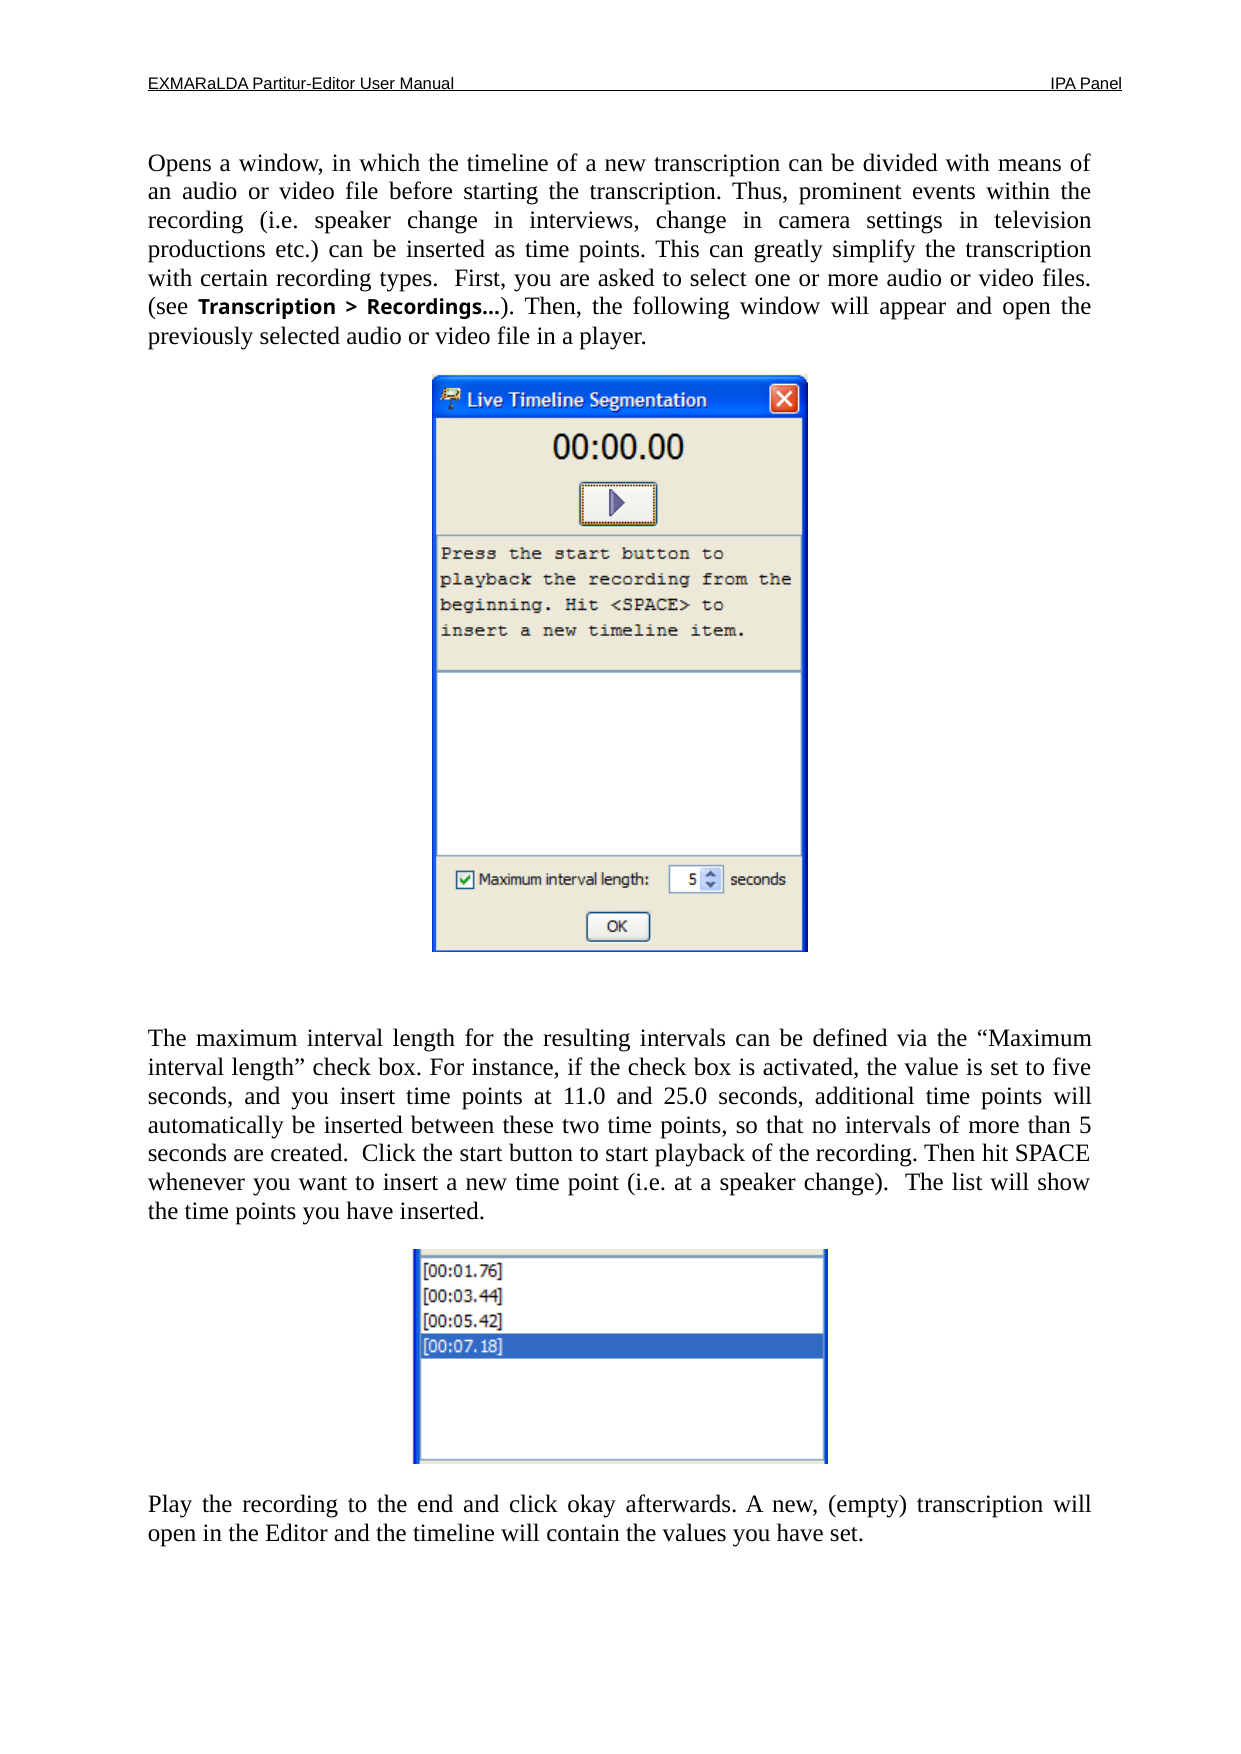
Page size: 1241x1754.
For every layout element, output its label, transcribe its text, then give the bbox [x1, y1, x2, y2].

picture [432, 374, 808, 952]
text The maximum interval length for the resulting intervals can be defined via the “Maximum interval length” check box. For instance, if the check box is activated, the value is set to five seconds, and you insert time points at 11.0 and 25.0 seconds, additional time points will automatically be inserted between these two time points, so that no intervals of more than 5 seconds are created. Click the start button to start playback of the recording. Then hit SPACE whenever you want to insert a new time point (i.e. at a speaker change). The list will show the time points you have inserted. [148, 1023, 1093, 1225]
text Play the recording to the end and click okay afterwards. A new, (empty) transcription will open in the Editor and the timeline will contain the values you have set. [148, 1489, 1093, 1546]
picture [412, 1249, 828, 1464]
text Opens a window, in which the timeline of a new transcription can be divided with means of an audio or video file before starting the transcription. Thus, prominent events within the recording (i.e. speaker change in interviews, change in camera settings in television productions etc.) can be inserted as time points. This can greatly simplify the transcription with certain recording types. First, you are asked to select one or more audio or video files. (see Transcription > Recordings...). Then, the following window will appear and open the previously selected audio or video file in a player. [148, 148, 1093, 349]
